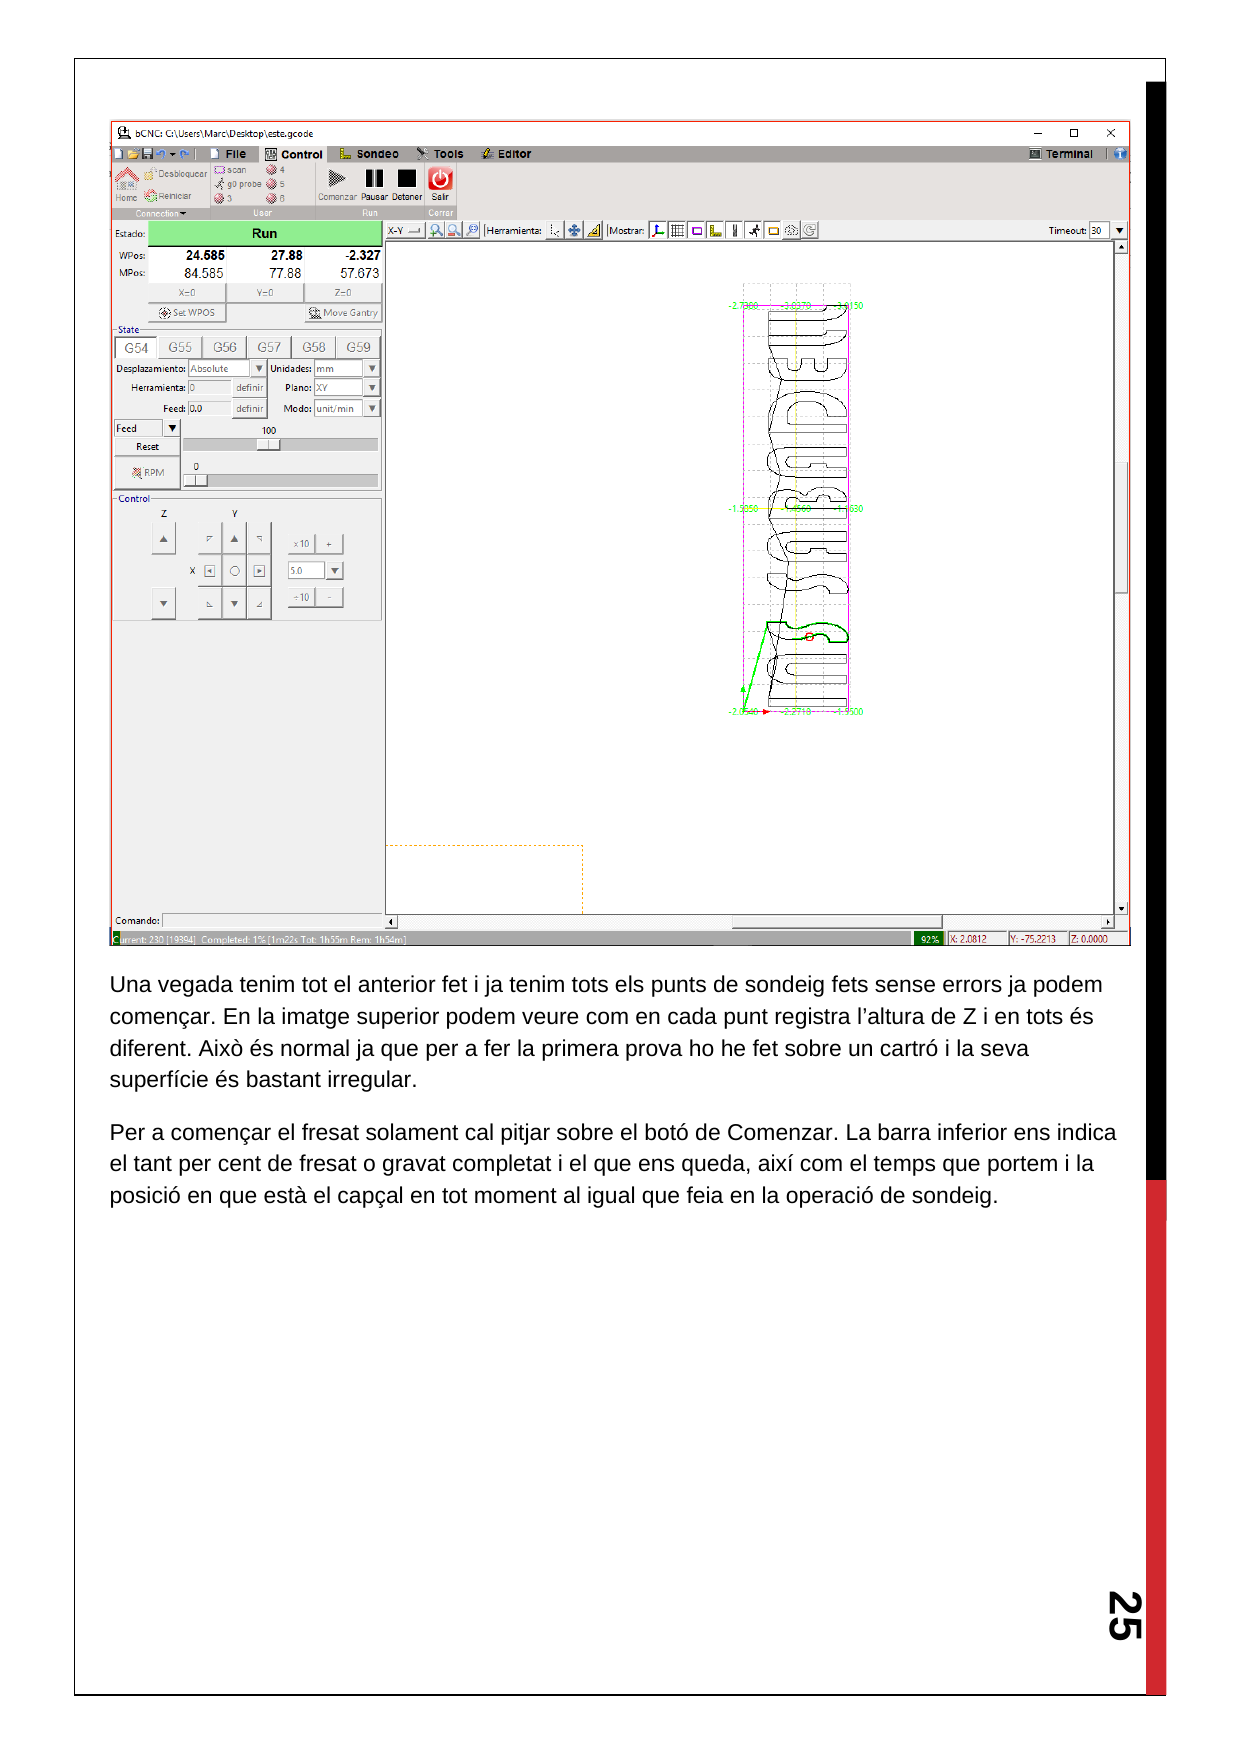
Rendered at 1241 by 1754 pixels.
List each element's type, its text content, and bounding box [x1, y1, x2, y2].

picture [109, 119, 1131, 946]
text Per a començar el fresat solament cal pitjar sobre el botó de Comenzar. La barra inferior ens indica el tant per cent de fresat o gravat completat i el que ens queda, així com el temps que portem i la posició en que està el capçal en tot moment al igual que feia en la operació de sondeig. [109, 1118, 1131, 1208]
text Una vegada tenim tot el anterior fet i ja tenim tots els punts de sondeig fets sense errors ja podem començar. En la imatge superior podem veure com en cada punt registra l’altura de Z i en tots és diferent. Això és normal ja que per a fer la primera prova ho he fet sobre un cartró i la seva superfície és bastant irregular. [109, 971, 1131, 1092]
